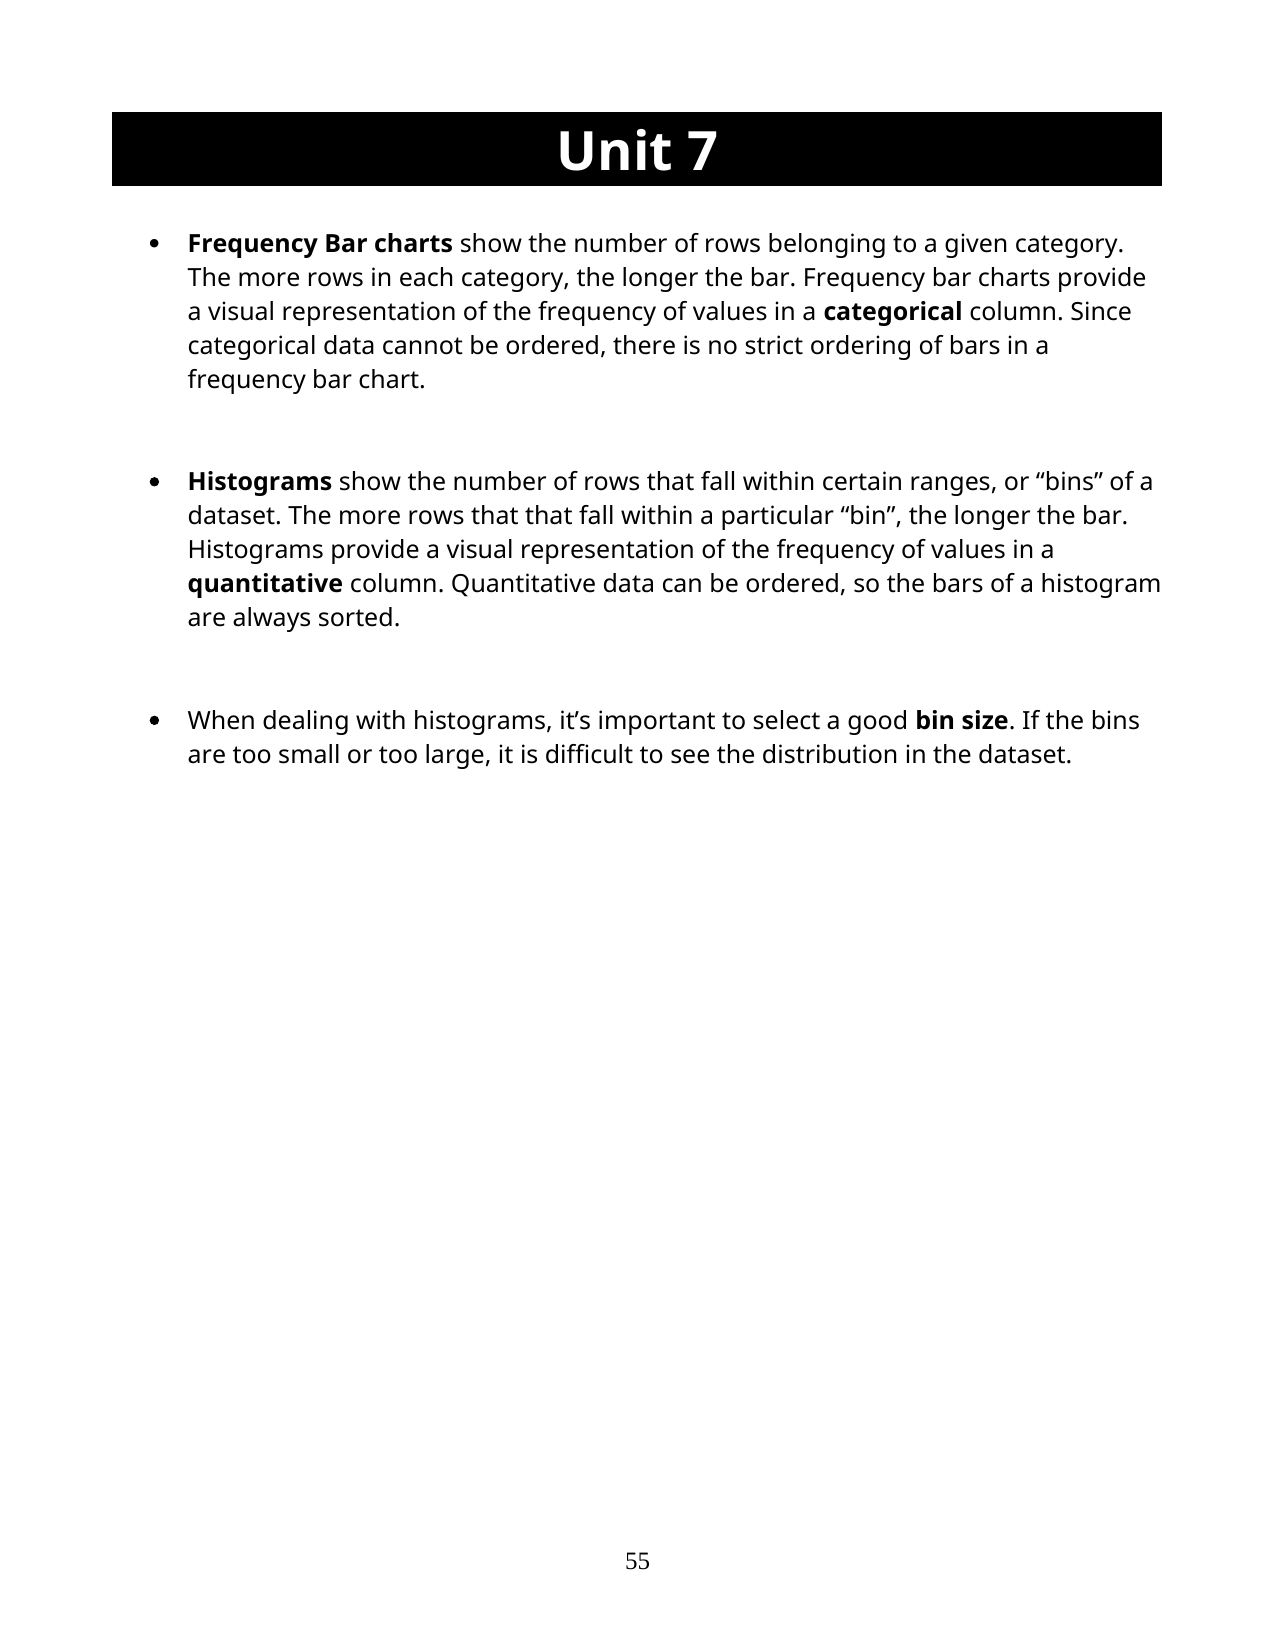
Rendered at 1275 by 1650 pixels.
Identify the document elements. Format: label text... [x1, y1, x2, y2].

list When dealing with histograms, it’s important to select a good bin size. If the bins are too small or too large, it is difficult to see the distribution in the dataset. [150, 702, 1162, 770]
list Frequency Bar charts show the number of rows belonging to a given category. The more rows in each category, the longer the bar. Frequency bar charts provide a visual representation of the frequency of values in a categorical column. Since categorical data cannot be ordered, there is no strict ordering of bars in a frequency bar chart. [150, 225, 1162, 396]
list Histograms show the number of rows that fall within certain ranges, or “bins” of a dataset. The more rows that that fall within a particular “bin”, the longer the bar. Histograms provide a visual representation of the frequency of values in a quantitative column. Quantitative data can be ordered, so the bars of a histogram are always sorted. [150, 464, 1162, 634]
subtitle Unit 7 [112, 112, 1162, 186]
